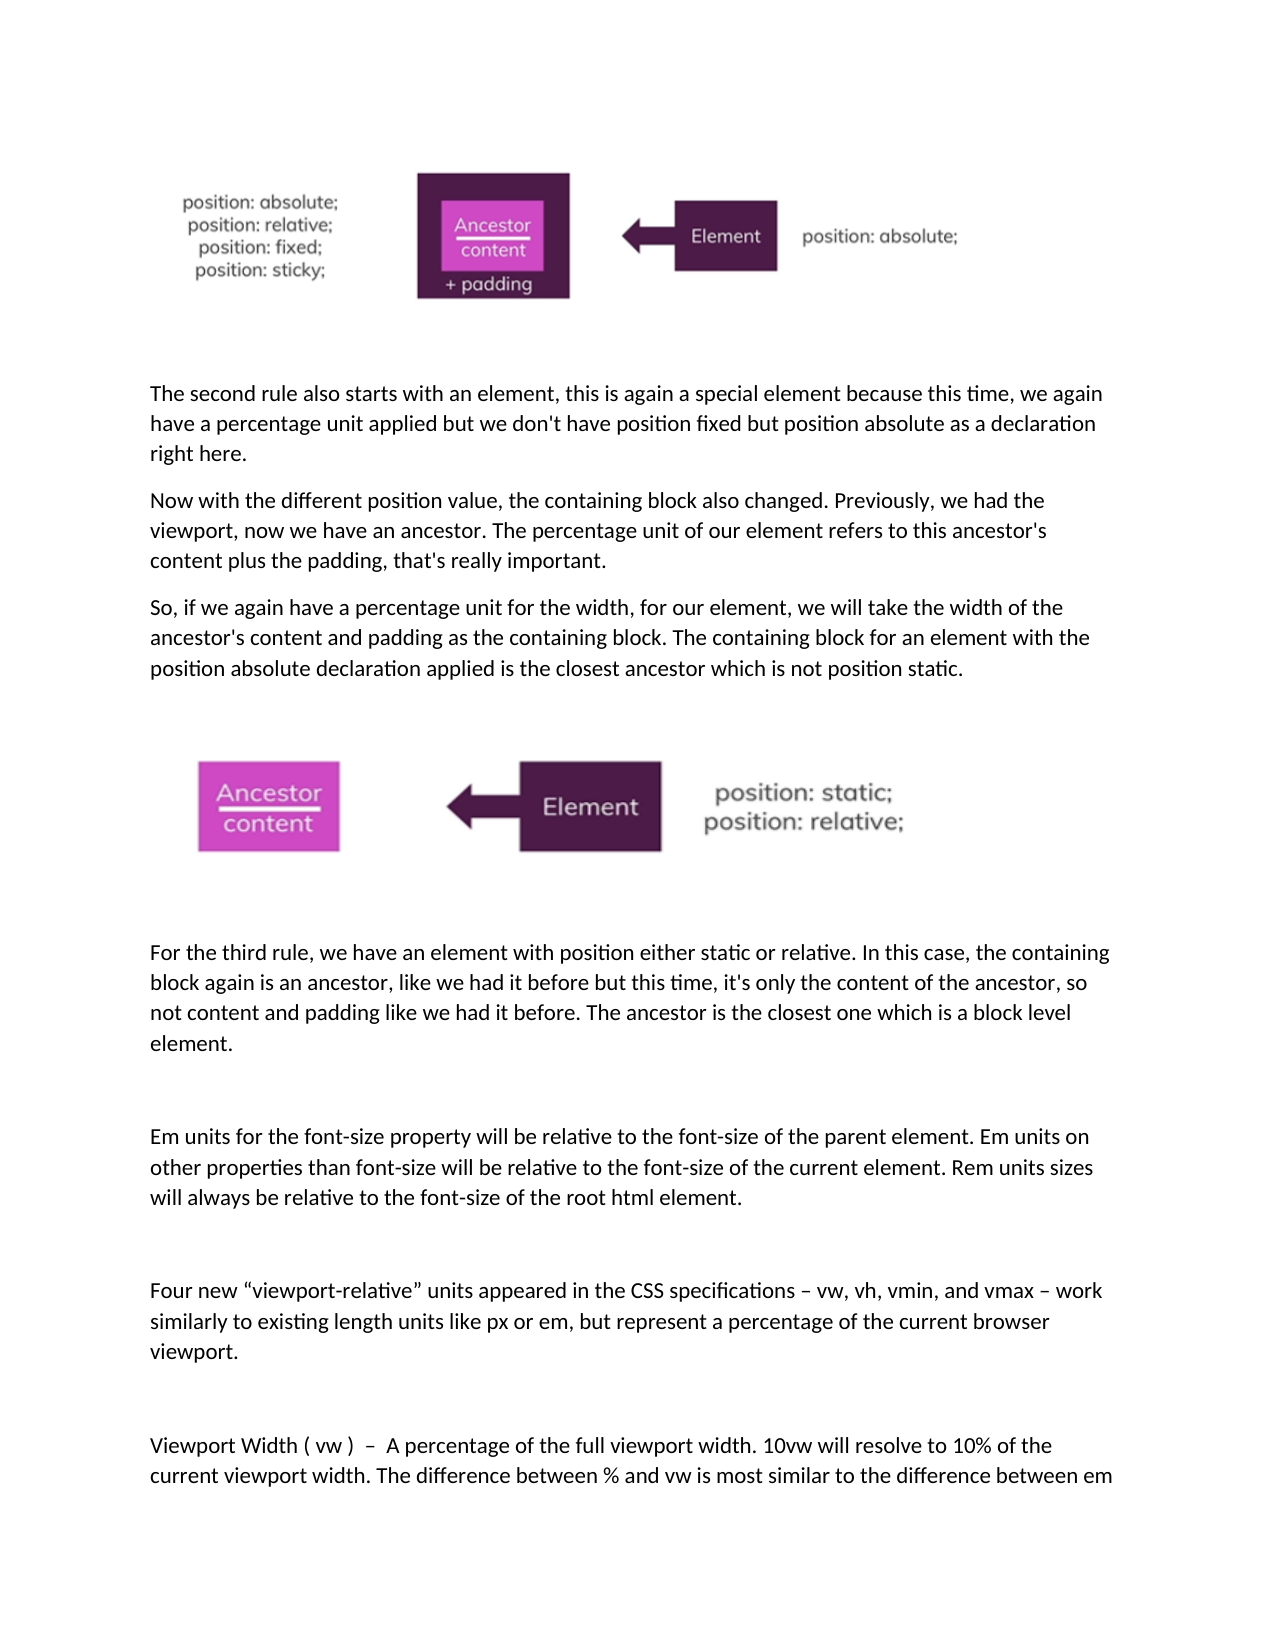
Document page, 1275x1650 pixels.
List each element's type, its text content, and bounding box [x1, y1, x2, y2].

text For the third rule, we have an element with position either static or relative. In this case, the containing block again is an ancestor, like we had it before but this time, it's only the content of the ancestor, so not content and padding like we had it before. The ancestor is the closest one which is a block level element. [150, 938, 1125, 1057]
text Now with the different position value, the containing block also changed. Previously, we had the viewport, now we have an ancestor. The percentage unit of our element refers to this ancestor's content plus the padding, that's really important. [150, 486, 1125, 574]
text So, if we again have a percentage unit for the width, for our element, we will take the width of the ancestor's content and padding as the containing block. The containing block for an element with the position absolute declaration applied is the closest ancestor which is not position static. [150, 593, 1125, 682]
text The second rule also starts with an element, this is again a special element because this time, we again have a percentage unit applied but we don't have position fixed but position absolute as a declaration right here. [150, 379, 1125, 467]
text Em units for the font-size property will be relative to the font-size of the parent element. Em units on other properties than font-size will be relative to the font-size of the current element. Rem units sizes will always be relative to the font-size of the root html element. [150, 1122, 1125, 1211]
picture [150, 150, 983, 313]
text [150, 1431, 1125, 1489]
text Four new “viewport-relative” units appeared in the CSS specifications – vw, vh, vmin, and vmax – work similarly to existing length units like px or em, but represent a percentage of the current browser viewport. [150, 1277, 1125, 1365]
picture [150, 747, 919, 873]
